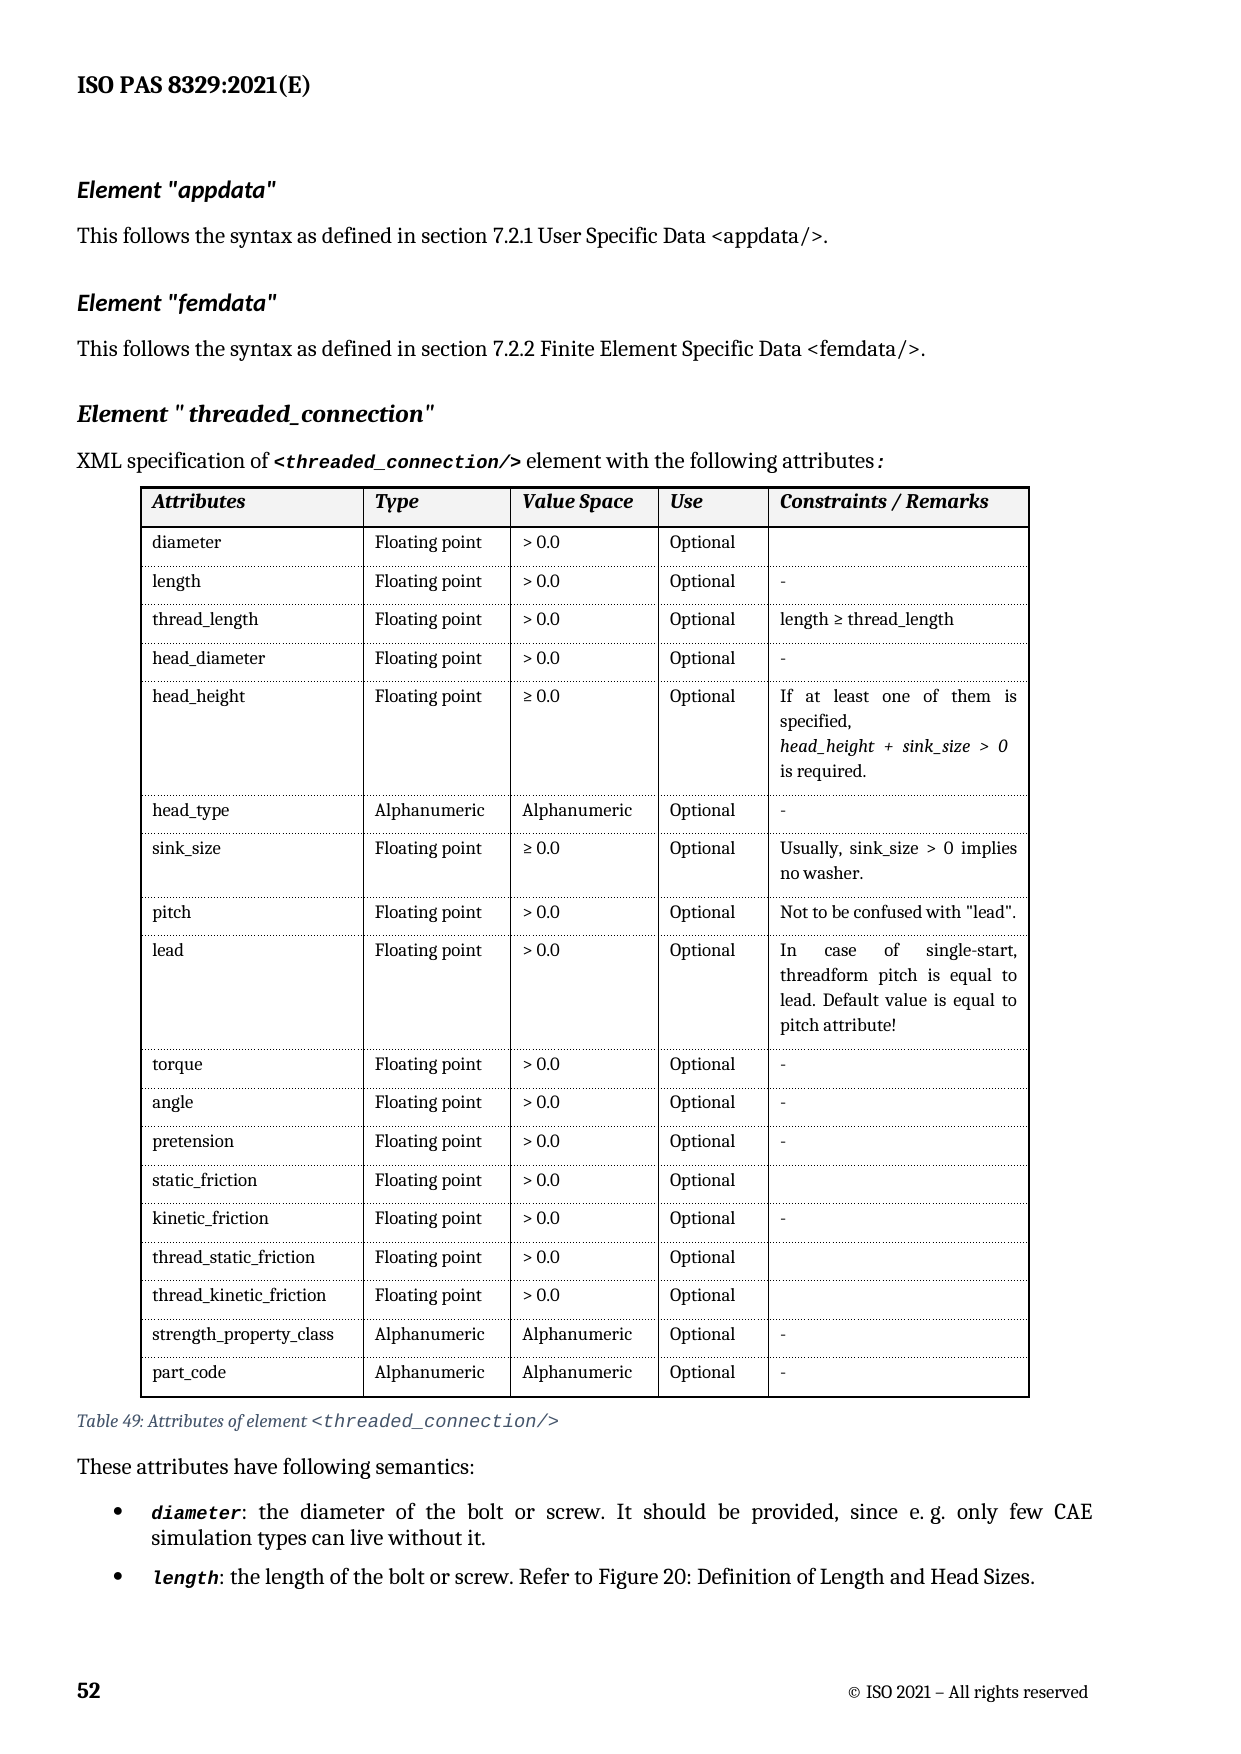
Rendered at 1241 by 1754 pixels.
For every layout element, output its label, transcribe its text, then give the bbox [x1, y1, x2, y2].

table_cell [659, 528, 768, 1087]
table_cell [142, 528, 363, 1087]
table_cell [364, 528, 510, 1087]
list length: the length of the bolt or screw. Refer to . [114, 1564, 1092, 1590]
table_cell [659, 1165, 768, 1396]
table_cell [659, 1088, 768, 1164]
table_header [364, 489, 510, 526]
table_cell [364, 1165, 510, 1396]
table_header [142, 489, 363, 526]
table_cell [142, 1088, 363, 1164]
text This follows the syntax as defined in section 7.2.1 . [77, 223, 1092, 249]
text XML specification of <threaded_connection/> element with the following attributes: [77, 448, 1092, 474]
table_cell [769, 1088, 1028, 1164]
text Element "appdata" [77, 174, 1092, 204]
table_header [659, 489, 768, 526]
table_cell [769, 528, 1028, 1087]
text Element " threaded_connection" [77, 400, 1092, 429]
text Element "femdata" [77, 287, 1092, 317]
text These attributes have following semantics: [77, 1454, 1092, 1480]
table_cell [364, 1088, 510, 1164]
text Table 49: Attributes of element <threaded_connection/> [77, 1410, 1092, 1433]
text This follows the syntax as defined in section 7.2.2 . [77, 336, 1092, 363]
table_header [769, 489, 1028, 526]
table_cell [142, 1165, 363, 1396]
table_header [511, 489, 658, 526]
list diameter: the diameter of the bolt or screw. It should be provided, since e. g. only few CAE simulation types can live without it. [114, 1499, 1092, 1552]
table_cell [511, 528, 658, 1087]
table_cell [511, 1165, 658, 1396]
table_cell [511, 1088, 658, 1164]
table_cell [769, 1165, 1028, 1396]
